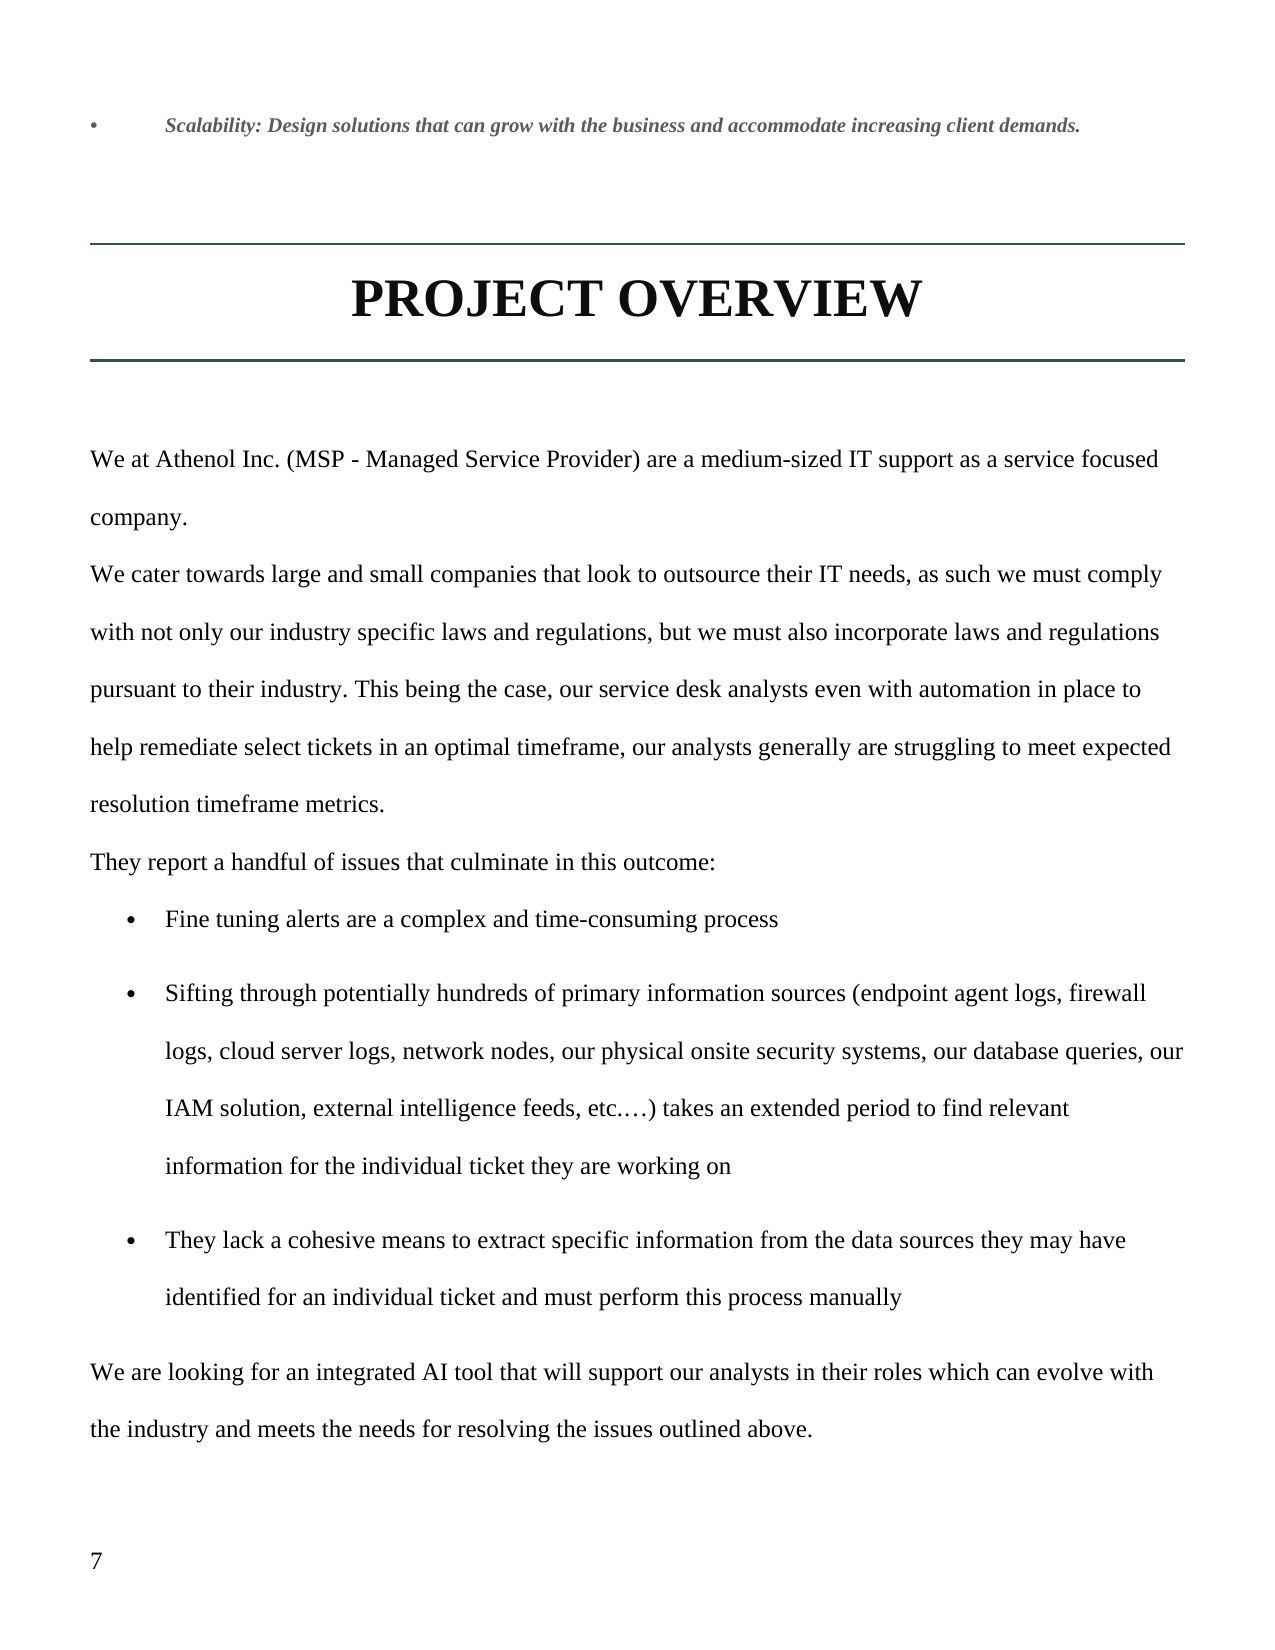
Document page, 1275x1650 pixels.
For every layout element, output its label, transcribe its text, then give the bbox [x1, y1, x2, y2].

text We at Athenol Inc. (MSP - Managed Service Provider) are a medium-sized IT support as a service focused company. [90, 444, 1185, 530]
list They lack a cohesive means to extract specific information from the data sources they may have identified for an individual ticket and must perform this process manually [127, 1225, 1185, 1311]
text • Scalability: Design solutions that can grow with the business and accommodate increasing client demands. [90, 112, 1185, 137]
list Fine tuning alerts are a complex and time-consuming process [127, 904, 1185, 933]
text They report a handful of issues that culminate in this outcome: [90, 847, 1185, 875]
text We are looking for an integrated AI tool that will support our analysts in their roles which can evolve with the industry and meets the needs for resolving the issues outlined above. [90, 1357, 1185, 1443]
title PROJECT OVERVIEW [90, 245, 1185, 359]
list Sifting through potentially hundreds of primary information sources (endpoint agent logs, firewall logs, cloud server logs, network nodes, our physical onsite security systems, our database queries, our IAM solution, external intelligence feeds, etc.…) takes an extended period to find relevant information for the individual ticket they are working on [127, 978, 1185, 1179]
text We cater towards large and small companies that look to outsource their IT needs, as such we must comply with not only our industry specific laws and regulations, but we must also incorporate laws and regulations pursuant to their industry. This being the case, our service desk analysts even with automation in place to help remediate select tickets in an optimal timeframe, our analysts generally are struggling to meet expected resolution timeframe metrics. [90, 559, 1185, 818]
